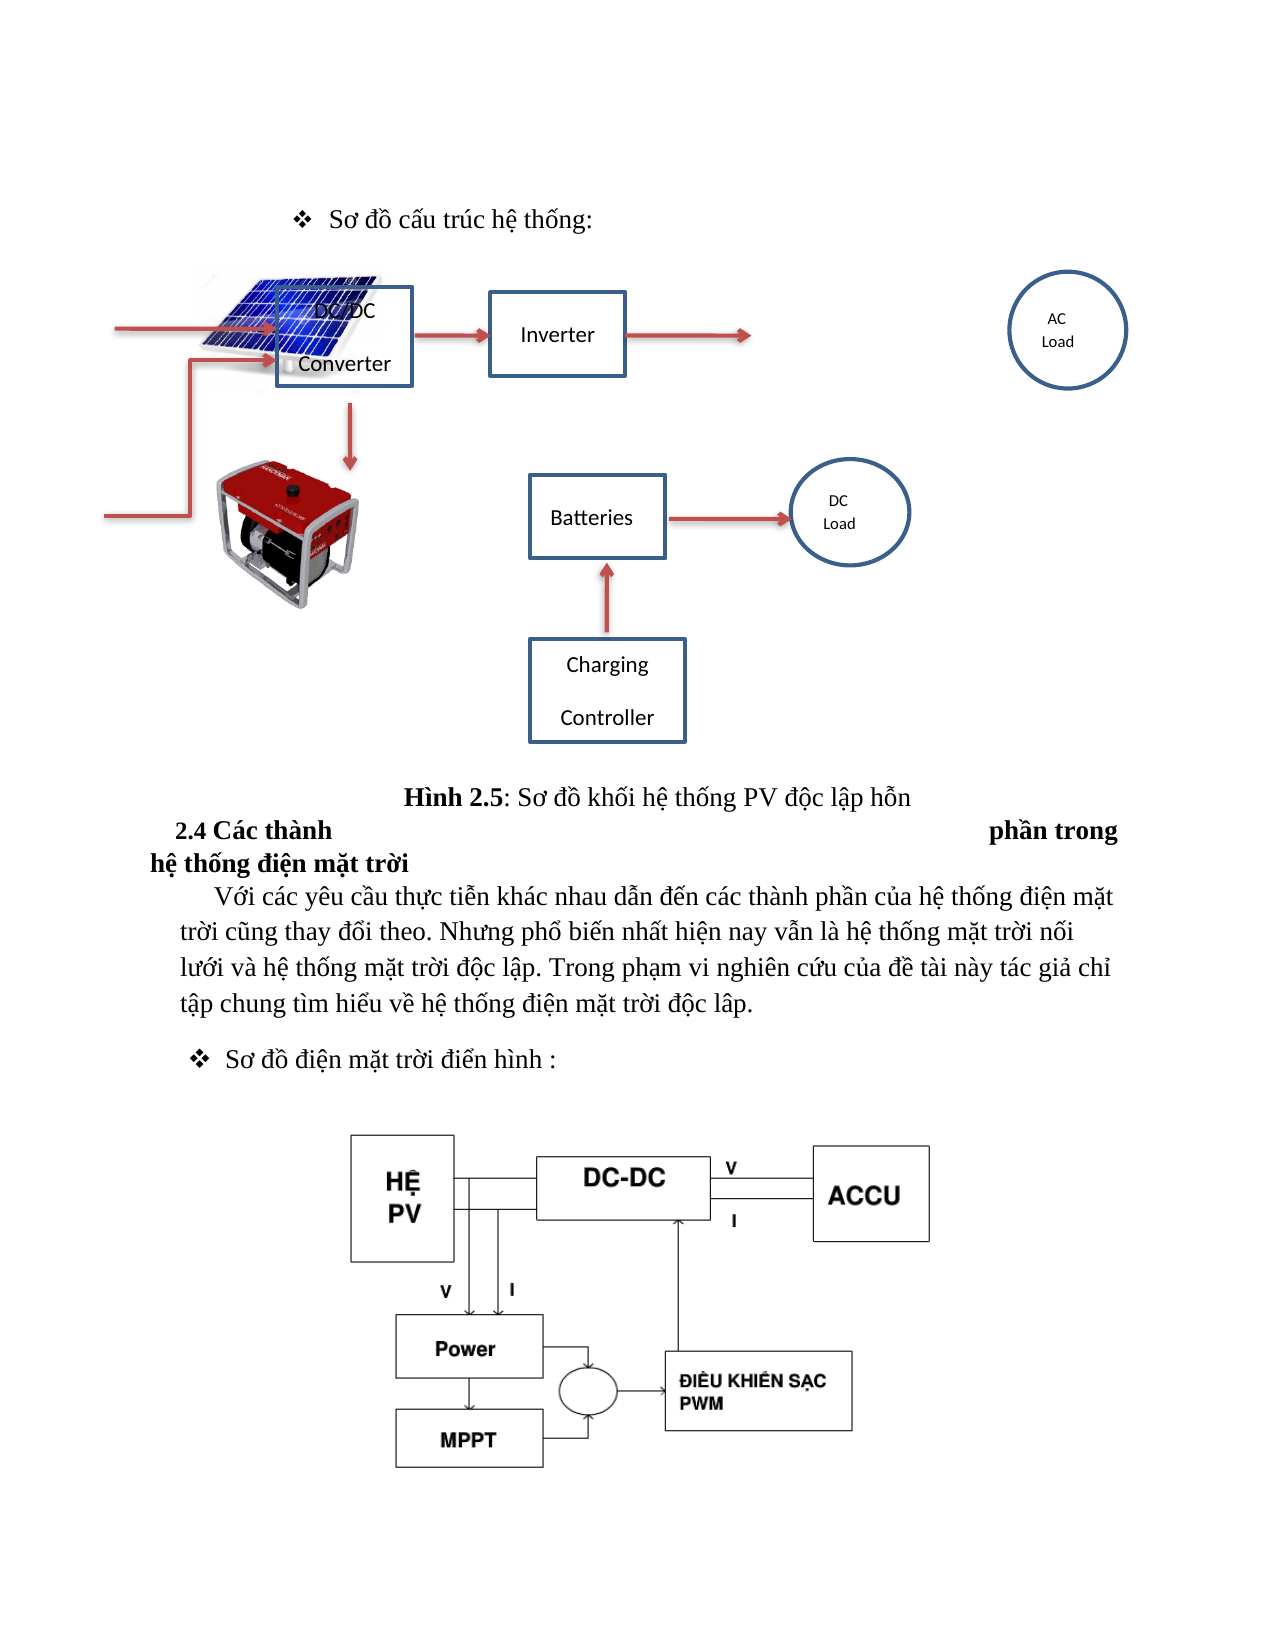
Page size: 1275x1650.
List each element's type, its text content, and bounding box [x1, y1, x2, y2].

text Với các yêu cầu thực tiễn khác nhau dẫn đến các thành phần của hệ thống điện mặt trời cũng thay đổi theo. Nhưng phổ biến nhất hiện nay vẫn là hệ thống mặt trời nối lưới và hệ thống mặt trời độc lập. Trong phạm vi nghiên cứu của đề tài này tác giả chỉ tập chung tìm hiểu về hệ thống điện mặt trời độc lâp. [180, 880, 1125, 1018]
picture [208, 449, 363, 610]
picture [190, 265, 389, 327]
subtitle 2.4 Các thành phần trong hệ thống điện mặt trời [150, 814, 1125, 878]
picture [328, 1124, 947, 1485]
picture [192, 362, 389, 393]
picture [190, 331, 275, 358]
list Sơ đồ điện mặt trời điển hình : [187, 1043, 1125, 1075]
picture [279, 289, 389, 384]
list Sơ đồ cấu trúc hệ thống: [291, 203, 1125, 234]
